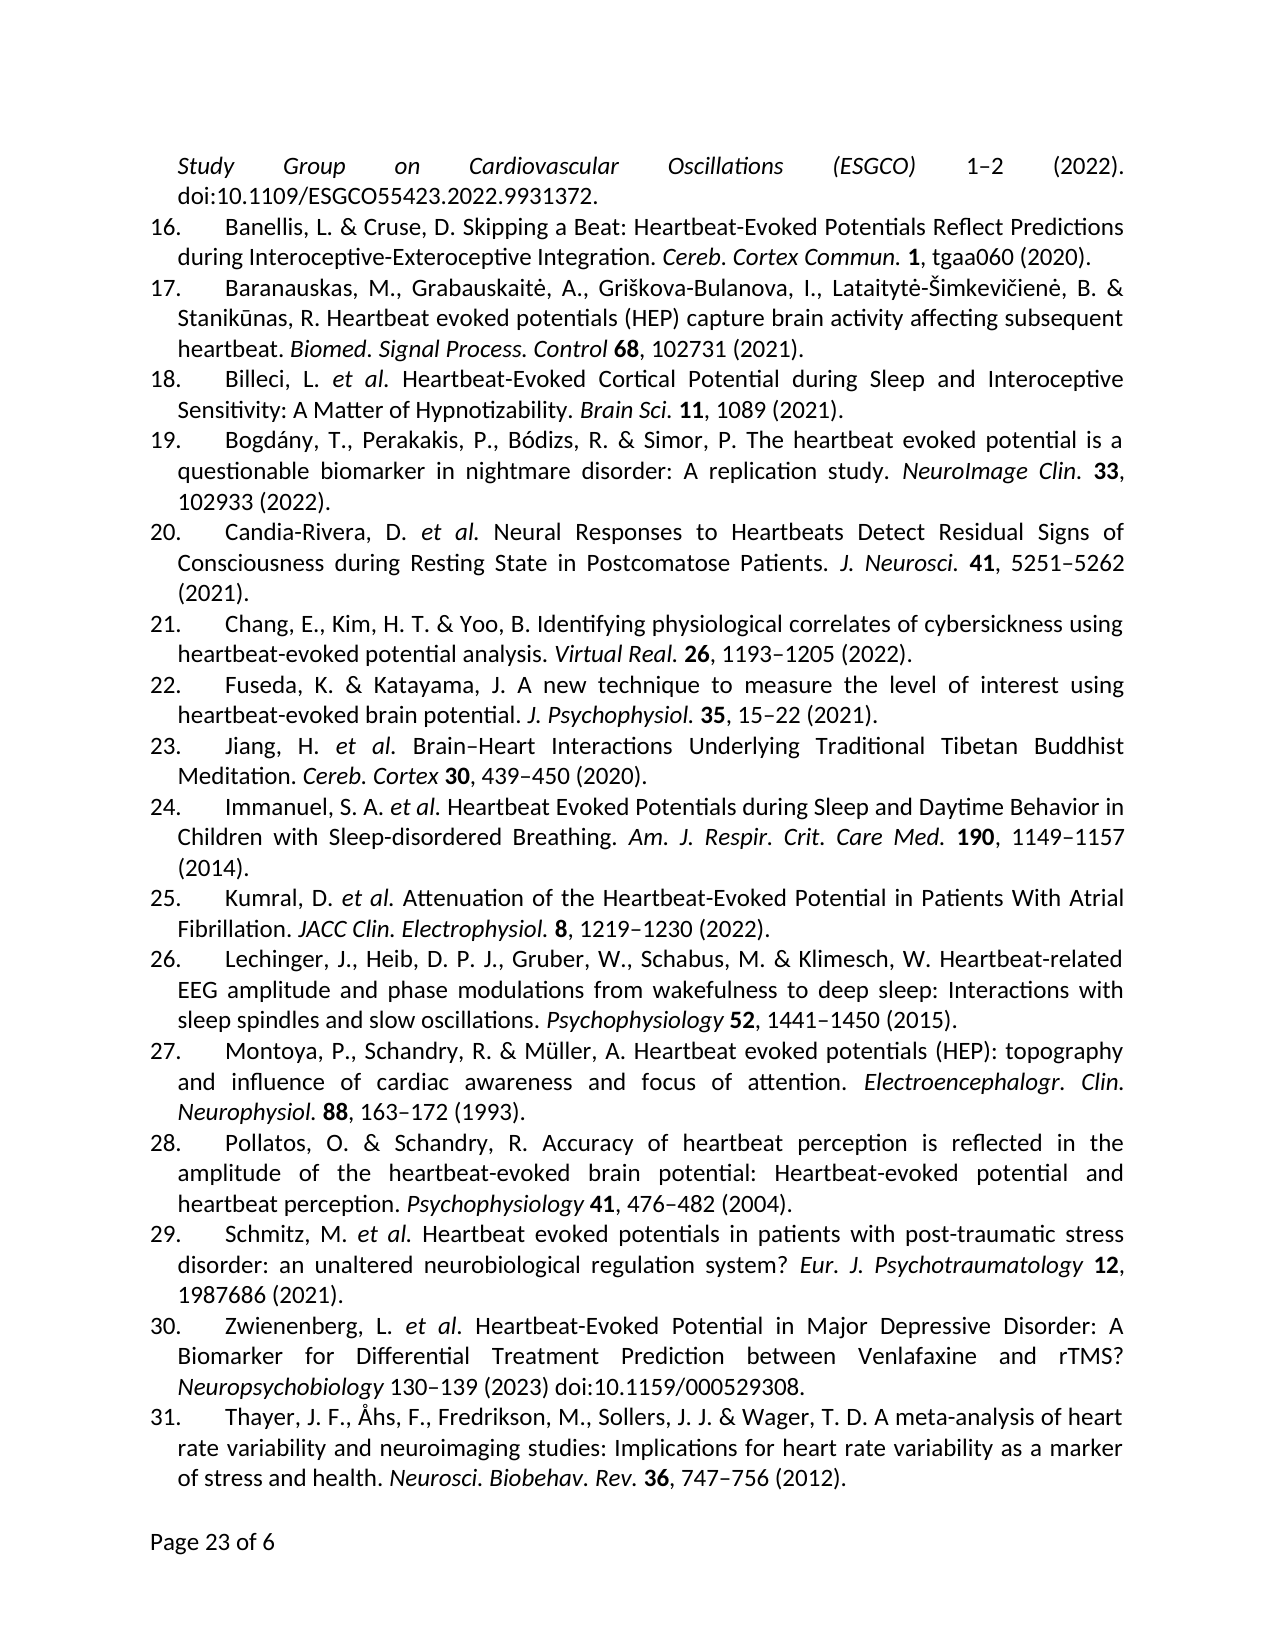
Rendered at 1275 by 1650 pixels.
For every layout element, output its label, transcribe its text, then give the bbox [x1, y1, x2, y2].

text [150, 150, 1125, 211]
text 19. Bogdány, T., Perakakis, P., Bódizs, R. & Simor, P. The heartbeat evoked potential is a questionable biomarker in nightmare disorder: A replication study. NeuroImage Clin. 33, 102933 (2022). [150, 425, 1125, 516]
text 18. Billeci, L. et al. Heartbeat-Evoked Cortical Potential during Sleep and Interoceptive Sensitivity: A Matter of Hypnotizability. Brain Sci. 11, 1089 (2021). [150, 364, 1125, 425]
text 28. Pollatos, O. & Schandry, R. Accuracy of heartbeat perception is reflected in the amplitude of the heartbeat-evoked brain potential: Heartbeat-evoked potential and heartbeat perception. Psychophysiology 41, 476–482 (2004). [150, 1127, 1125, 1218]
text 21. Chang, E., Kim, H. T. & Yoo, B. Identifying physiological correlates of cybersickness using heartbeat-evoked potential analysis. Virtual Real. 26, 1193–1205 (2022). [150, 608, 1125, 669]
text 22. Fuseda, K. & Katayama, J. A new technique to measure the level of interest using heartbeat-evoked brain potential. J. Psychophysiol. 35, 15–22 (2021). [150, 669, 1125, 730]
text 17. Baranauskas, M., Grabauskaitė, A., Griškova-Bulanova, I., Lataitytė-Šimkevičienė, B. & Stanikūnas, R. Heartbeat evoked potentials (HEP) capture brain activity affecting subsequent heartbeat. Biomed. Signal Process. Control 68, 102731 (2021). [150, 272, 1125, 364]
text 29. Schmitz, M. et al. Heartbeat evoked potentials in patients with post-traumatic stress disorder: an unaltered neurobiological regulation system? Eur. J. Psychotraumatology 12, 1987686 (2021). [150, 1218, 1125, 1310]
text 27. Montoya, P., Schandry, R. & Müller, A. Heartbeat evoked potentials (HEP): topography and influence of cardiac awareness and focus of attention. Electroencephalogr. Clin. Neurophysiol. 88, 163–172 (1993). [150, 1035, 1125, 1127]
text 25. Kumral, D. et al. Attenuation of the Heartbeat-Evoked Potential in Patients With Atrial Fibrillation. JACC Clin. Electrophysiol. 8, 1219–1230 (2022). [150, 882, 1125, 943]
text 23. Jiang, H. et al. Brain–Heart Interactions Underlying Traditional Tibetan Buddhist Meditation. Cereb. Cortex 30, 439–450 (2020). [150, 730, 1125, 791]
text 20. Candia-Rivera, D. et al. Neural Responses to Heartbeats Detect Residual Signs of Consciousness during Resting State in Postcomatose Patients. J. Neurosci. 41, 5251–5262 (2021). [150, 516, 1125, 608]
text 16. Banellis, L. & Cruse, D. Skipping a Beat: Heartbeat-Evoked Potentials Reflect Predictions during Interoceptive-Exteroceptive Integration. Cereb. Cortex Commun. 1, tgaa060 (2020). [150, 211, 1125, 272]
text 30. Zwienenberg, L. et al. Heartbeat-Evoked Potential in Major Depressive Disorder: A Biomarker for Differential Treatment Prediction between Venlafaxine and rTMS? Neuropsychobiology 130–139 (2023) doi:10.1159/000529308. [150, 1310, 1125, 1401]
text 26. Lechinger, J., Heib, D. P. J., Gruber, W., Schabus, M. & Klimesch, W. Heartbeat-related EEG amplitude and phase modulations from wakefulness to deep sleep: Interactions with sleep spindles and slow oscillations. Psychophysiology 52, 1441–1450 (2015). [150, 943, 1125, 1035]
text 24. Immanuel, S. A. et al. Heartbeat Evoked Potentials during Sleep and Daytime Behavior in Children with Sleep-disordered Breathing. Am. J. Respir. Crit. Care Med. 190, 1149–1157 (2014). [150, 791, 1125, 882]
text 31. Thayer, J. F., Åhs, F., Fredrikson, M., Sollers, J. J. & Wager, T. D. A meta-analysis of heart rate variability and neuroimaging studies: Implications for heart rate variability as a marker of stress and health. Neurosci. Biobehav. Rev. 36, 747–756 (2012). [150, 1401, 1125, 1493]
